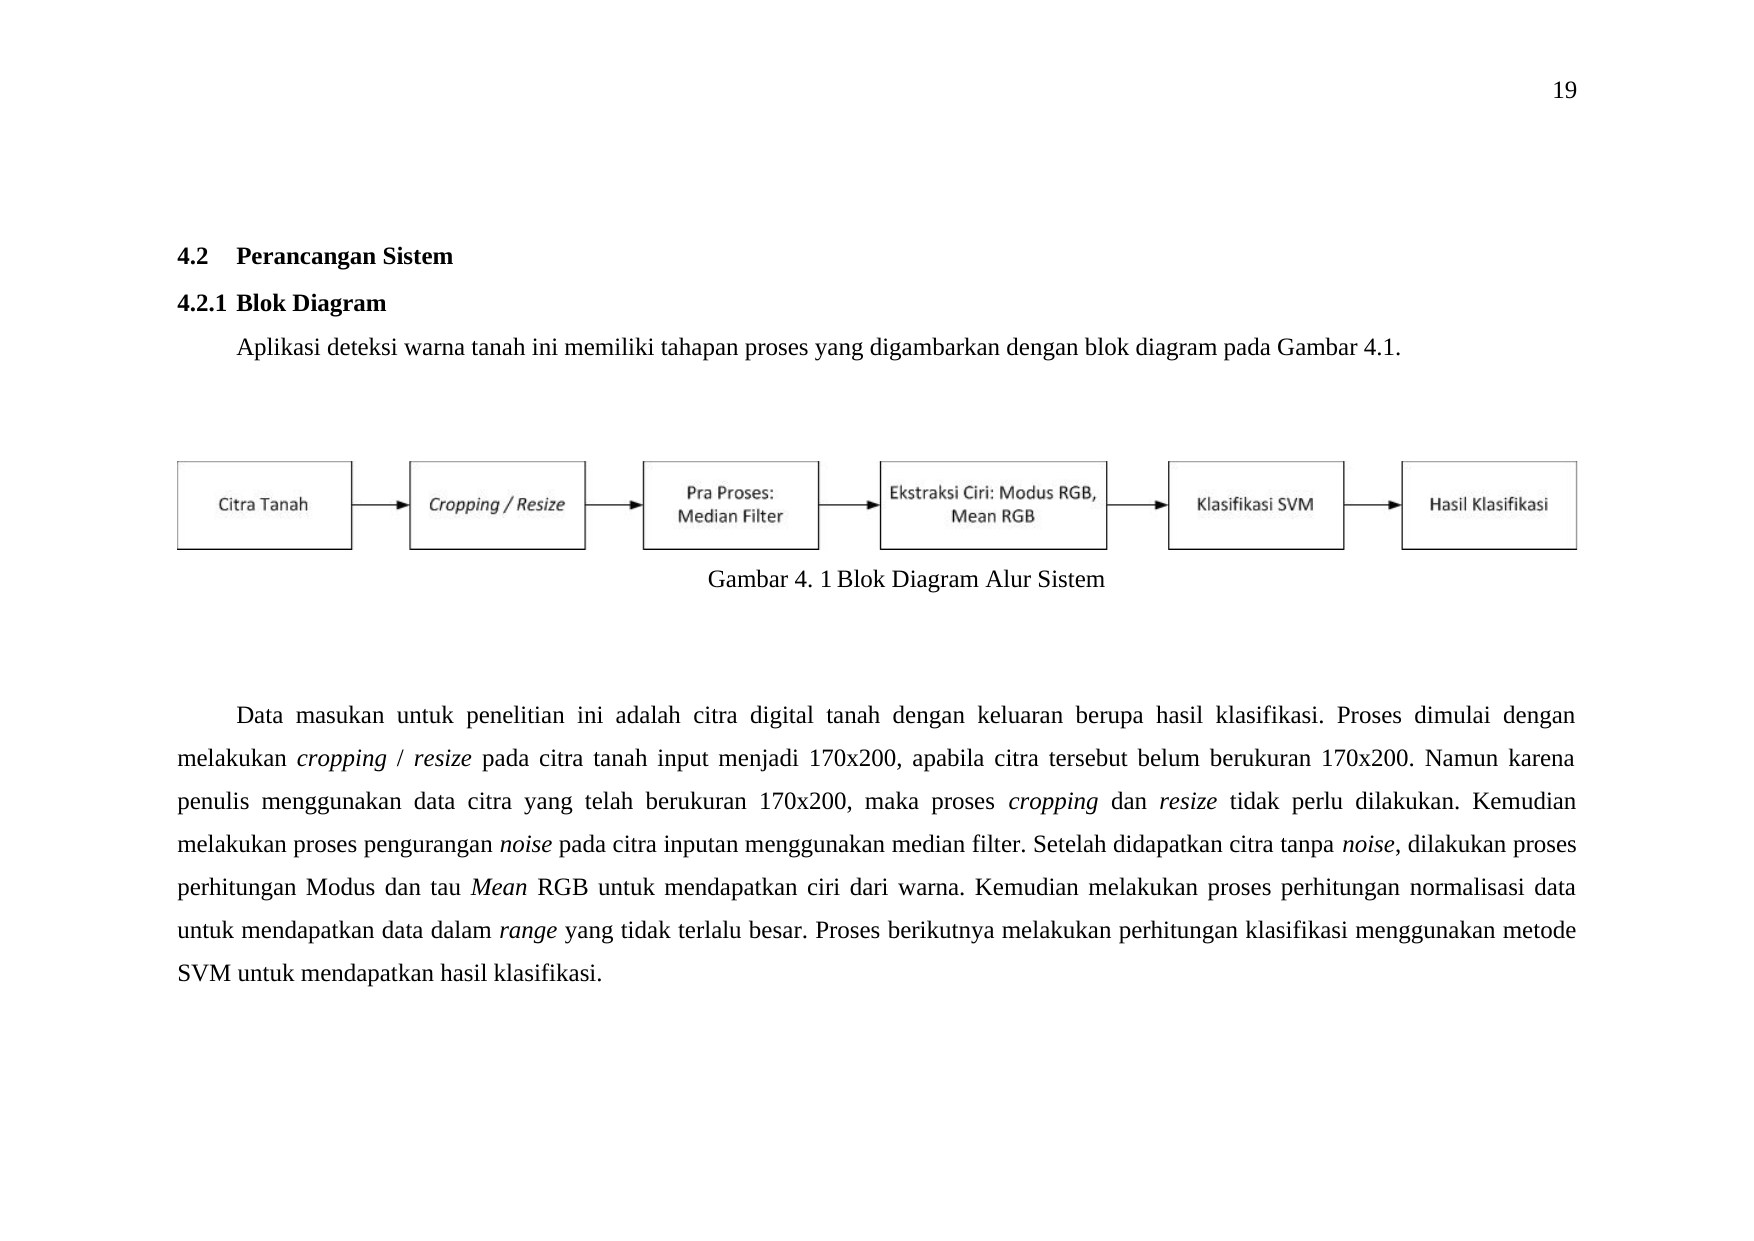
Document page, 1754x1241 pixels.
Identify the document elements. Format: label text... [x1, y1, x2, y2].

picture [177, 461, 1578, 550]
text Aplikasi deteksi warna tanah ini memiliki tahapan proses yang digambarkan dengan blok diagram pada Gambar 4.1. [177, 332, 1577, 360]
subtitle Blok Diagram [177, 288, 1577, 317]
text Data masukan untuk penelitian ini adalah citra digital tanah dengan keluaran berupa hasil klasifikasi. Proses dimulai dengan melakukan cropping / resize pada citra tanah input menjadi 170x200, apabila citra tersebut belum berukuran 170x200. Namun karena penulis menggunakan data citra yang telah berukuran 170x200, maka proses cropping dan resize tidak perlu dilakukan. Kemudian melakukan proses pengurangan noise pada citra inputan menggunakan median filter. Setelah didapatkan citra tanpa noise, dilakukan proses perhitungan Modus dan tau Mean RGB untuk mendapatkan ciri dari warna. Kemudian melakukan proses perhitungan normalisasi data untuk mendapatkan data dalam range yang tidak terlalu besar. Proses berikutnya melakukan perhitungan klasifikasi menggunakan metode SVM untuk mendapatkan hasil klasifikasi. [177, 700, 1577, 987]
subtitle Perancangan Sistem [177, 241, 1577, 270]
text Gambar 4. 1 Blok Diagram Alur Sistem [177, 564, 1577, 593]
